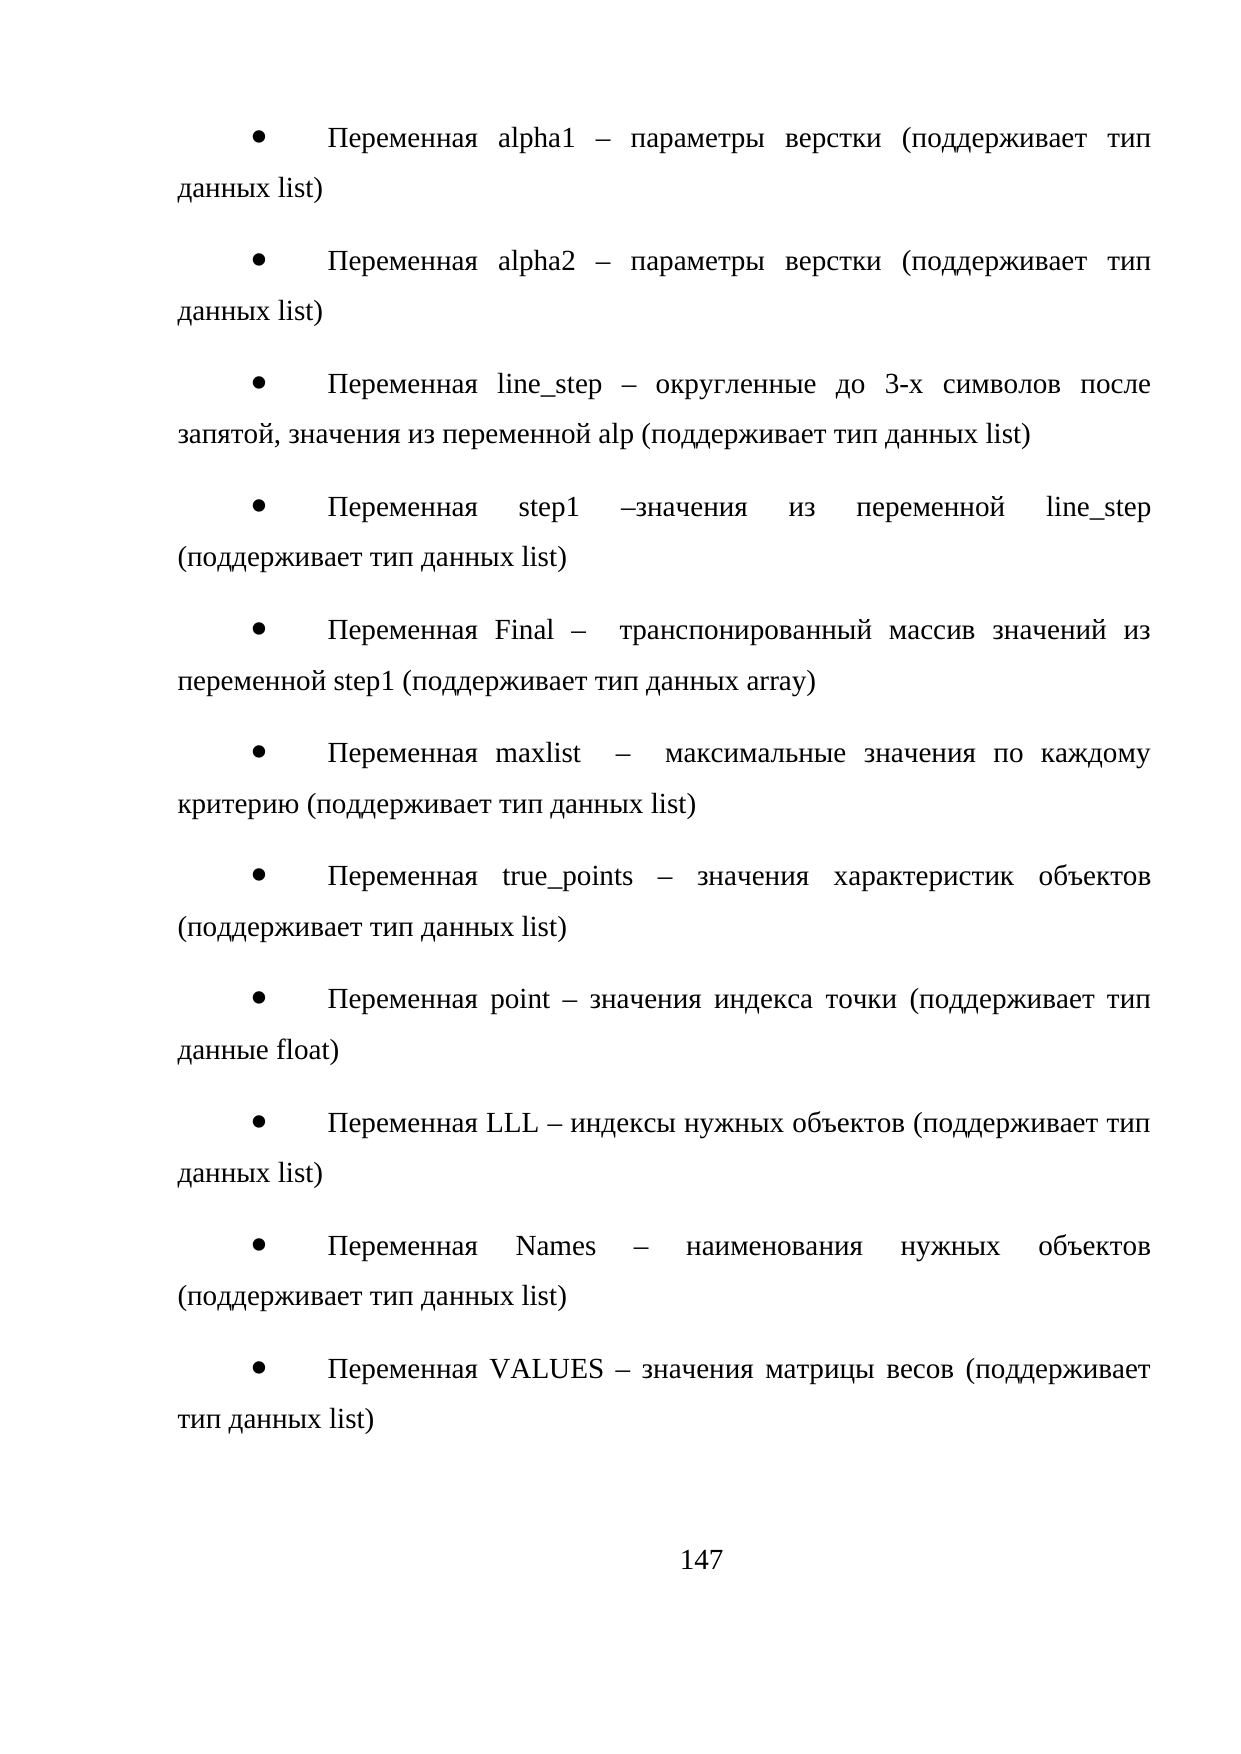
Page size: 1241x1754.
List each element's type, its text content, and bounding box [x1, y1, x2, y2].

text ⦁ Переменная alpha2 – параметры верстки (поддерживает тип данных list) [177, 241, 1152, 327]
text ⦁ Переменная point – значения индекса точки (поддерживает тип данные float) [177, 980, 1152, 1066]
text ⦁ Переменная VALUES – значения матрицы весов (поддерживает тип данных list) [177, 1349, 1152, 1435]
text ⦁ Переменная true_points – значения характеристик объектов (поддерживает тип данных list) [177, 857, 1152, 942]
text ⦁ Переменная maxlist – максимальные значения по каждому критерию (поддерживает тип данных list) [177, 734, 1152, 819]
text ⦁ Переменная step1 –значения из переменной line_step (поддерживает тип данных list) [177, 487, 1152, 573]
text ⦁ Переменная Names – наименования нужных объектов (поддерживает тип данных list) [177, 1226, 1152, 1312]
text ⦁ Переменная alpha1 – параметры верстки (поддерживает тип данных list) [177, 118, 1152, 204]
text ⦁ Переменная line_step – округленные до 3-х символов после запятой, значения из переменной alp (поддерживает тип данных list) [177, 364, 1152, 450]
text ⦁ Переменная Final – транспонированный массив значений из переменной step1 (поддерживает тип данных array) [177, 611, 1152, 696]
text ⦁ Переменная LLL – индексы нужных объектов (поддерживает тип данных list) [177, 1103, 1152, 1189]
